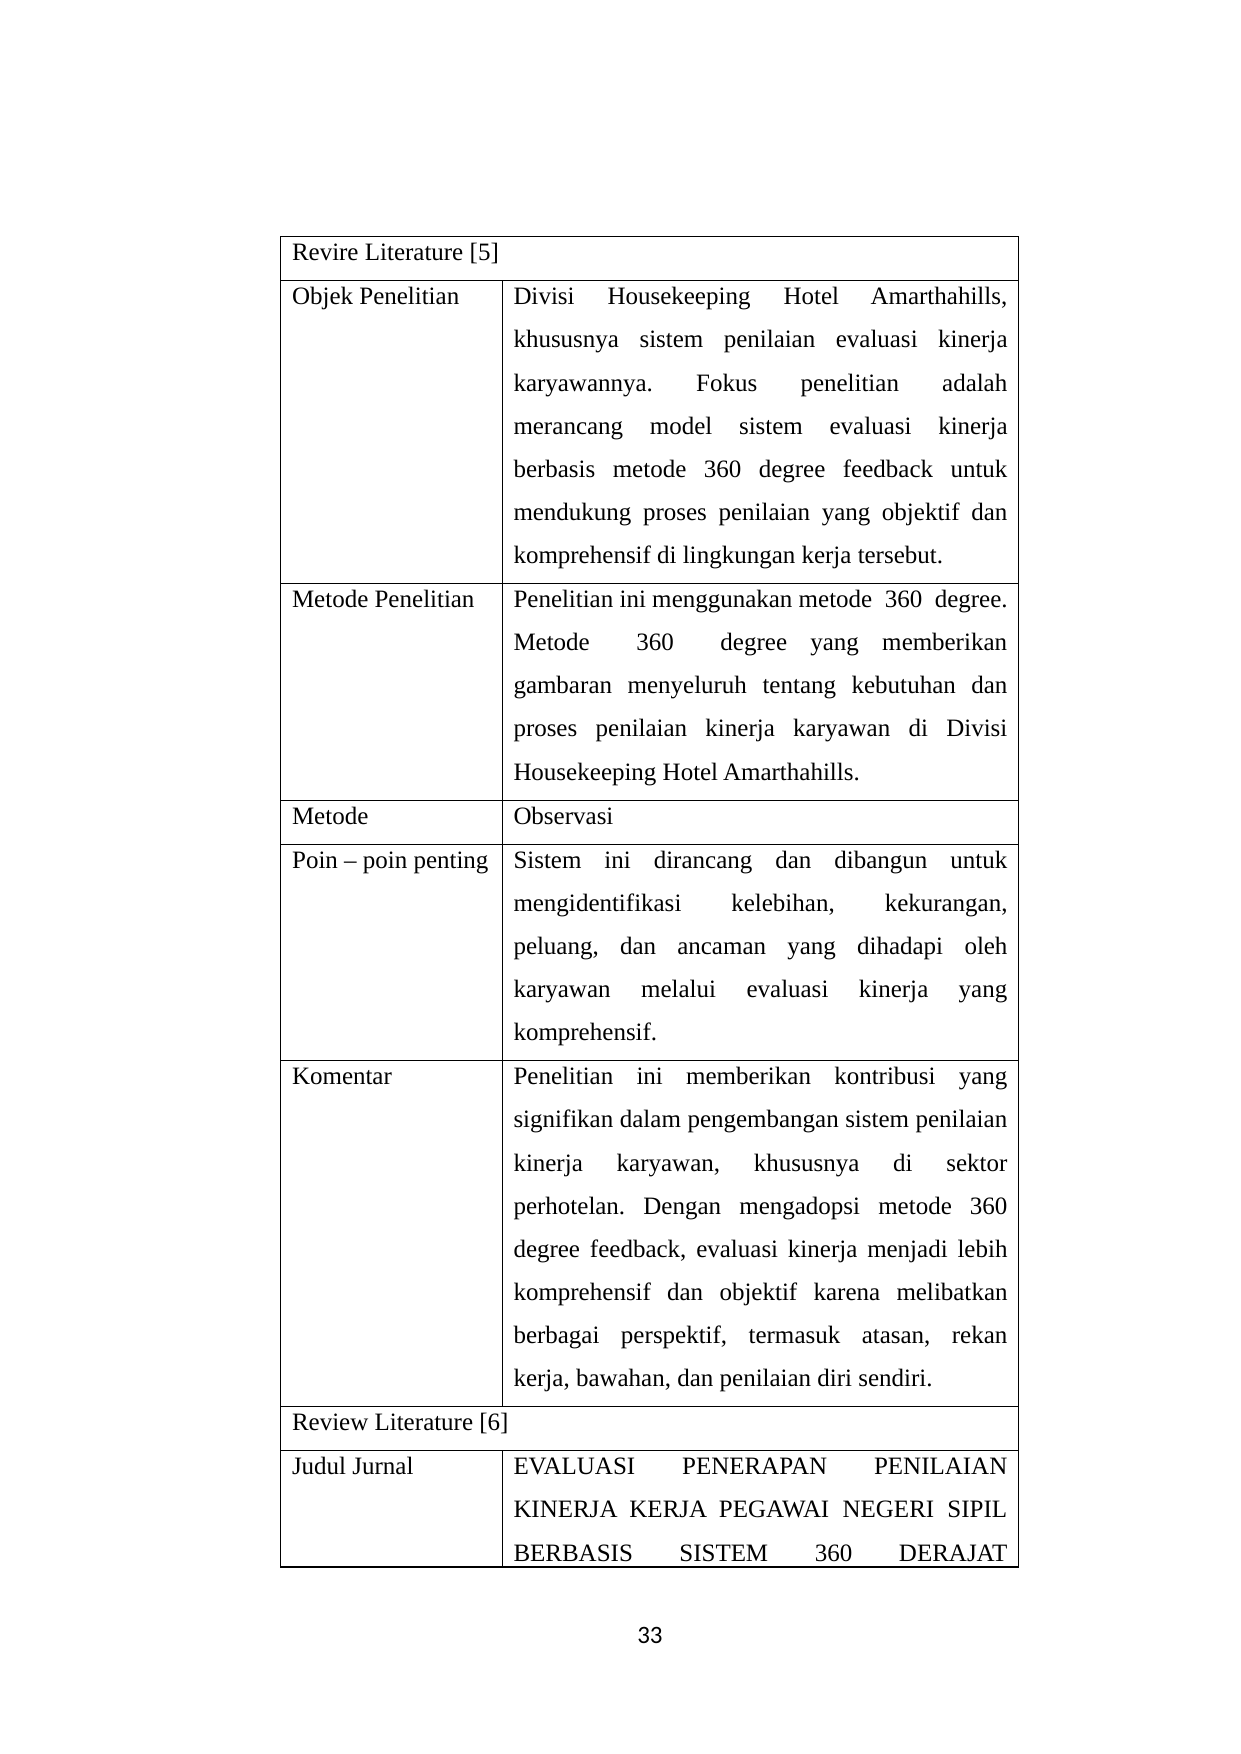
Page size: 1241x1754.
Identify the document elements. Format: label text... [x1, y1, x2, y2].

table_cell Poin – poin penting [281, 845, 502, 1060]
table_cell Observasi [503, 801, 1018, 844]
table_cell Judul Jurnal [281, 1451, 502, 1566]
table_cell Penelitian ini memberikan kontribusi yang signifikan dalam pengembangan sistem penilaian kinerja karyawan, khususnya di sektor perhotelan. Dengan mengadopsi metode 360 degree feedback, evaluasi kinerja menjadi lebih komprehensif dan objektif karena melibatkan berbagai perspektif, termasuk atasan, rekan kerja, bawahan, dan penilaian diri sendiri. [503, 1061, 1018, 1406]
table_cell Objek Penelitian [281, 281, 502, 583]
table_cell Metode Penelitian [281, 584, 502, 800]
table_cell Revire Literature [5] [281, 237, 1018, 280]
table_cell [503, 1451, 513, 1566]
table_cell Metode [281, 801, 502, 844]
table_cell Penelitian ini menggunakan metode 360 degree. Metode 360 degree yang memberikan gambaran menyeluruh tentang kebutuhan dan proses penilaian kinerja karyawan di Divisi Housekeeping Hotel Amarthahills. [503, 584, 1018, 800]
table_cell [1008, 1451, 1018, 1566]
table_cell Divisi Housekeeping Hotel Amarthahills, khususnya sistem penilaian evaluasi kinerja karyawannya. Fokus penelitian adalah merancang model sistem evaluasi kinerja berbasis metode 360 degree feedback untuk mendukung proses penilaian yang objektif dan komprehensif di lingkungan kerja tersebut. [503, 281, 1018, 583]
table_cell Komentar [281, 1061, 502, 1406]
table_cell Review Literature [6] [281, 1407, 1018, 1450]
table_cell Sistem ini dirancang dan dibangun untuk mengidentifikasi kelebihan, kekurangan, peluang, dan ancaman yang dihadapi oleh karyawan melalui evaluasi kinerja yang komprehensif.​ [503, 845, 1018, 1060]
